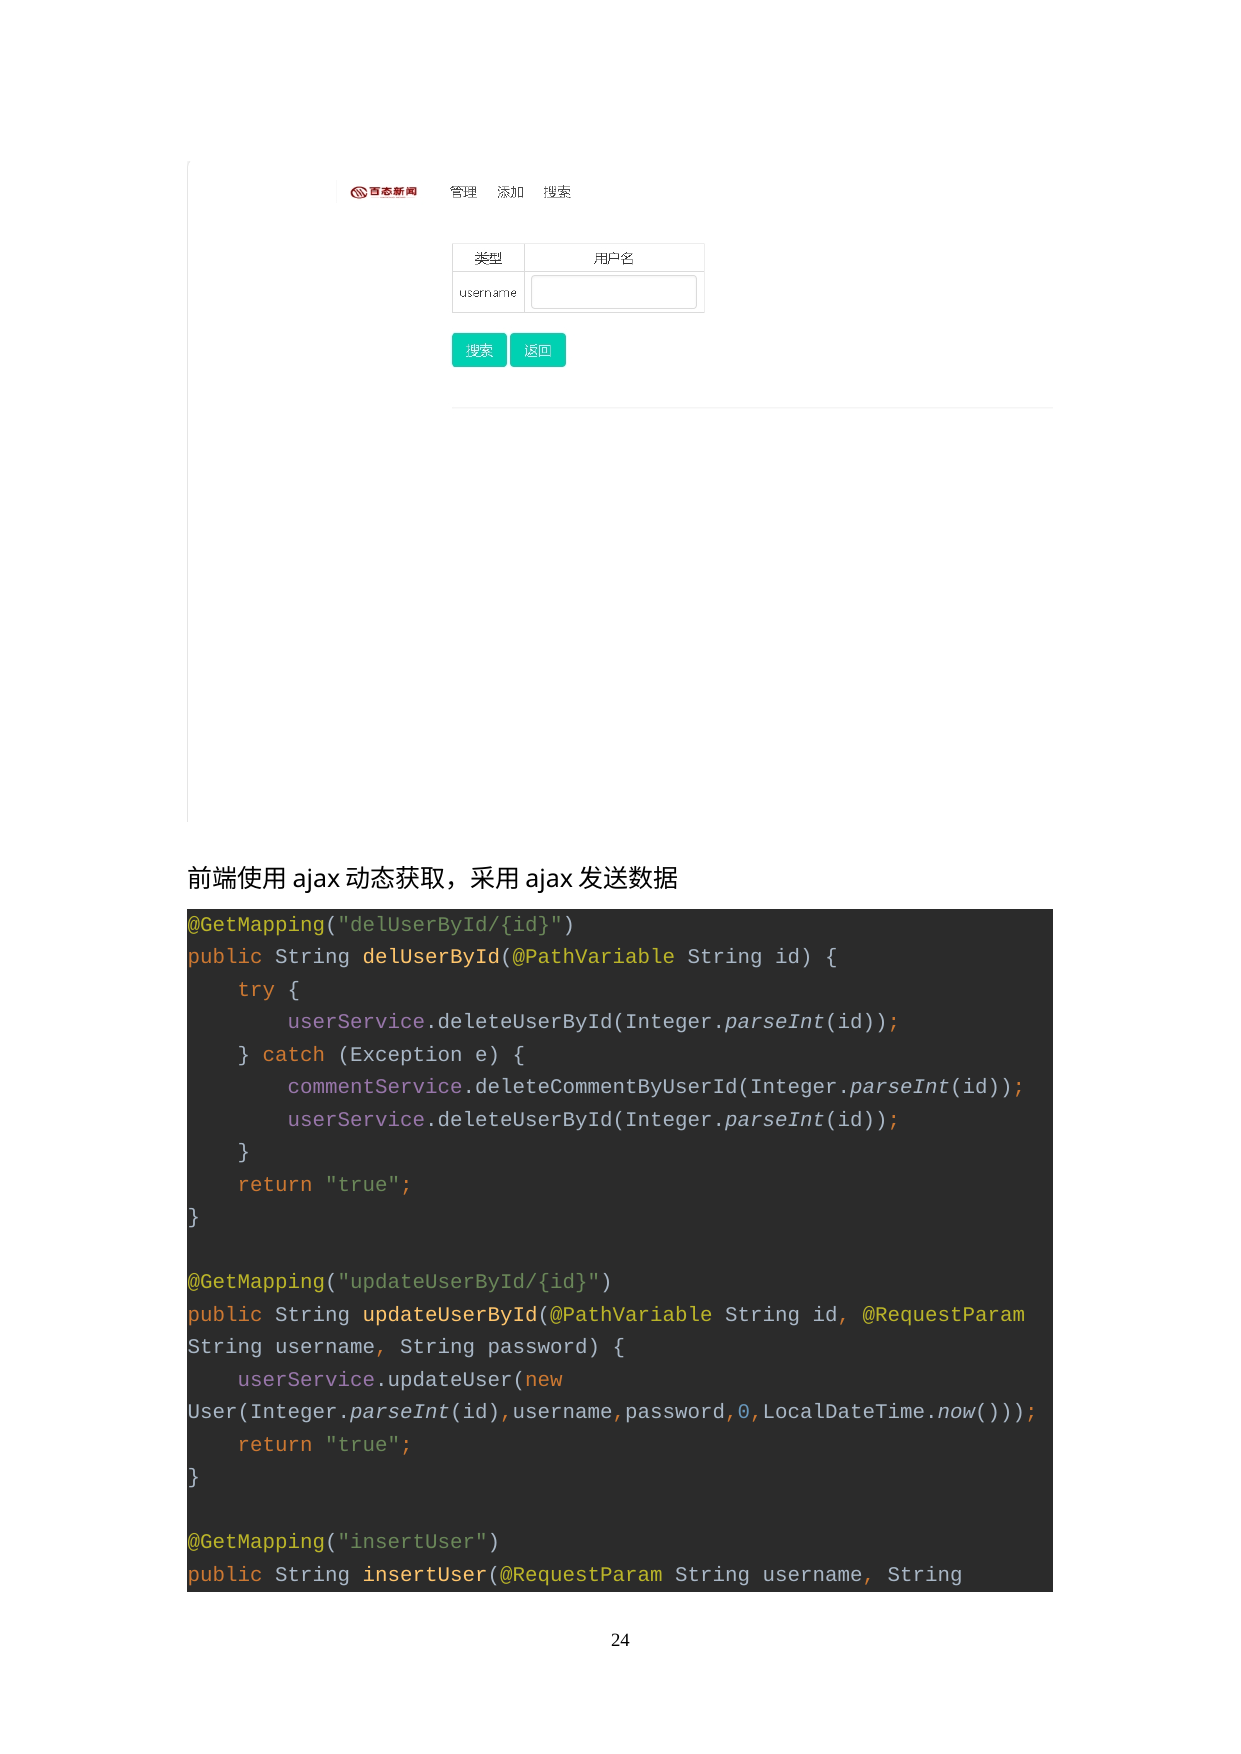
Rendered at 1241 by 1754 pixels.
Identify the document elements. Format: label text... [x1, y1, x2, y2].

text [187, 909, 1053, 1592]
picture [187, 161, 1053, 822]
text 前端使用ajax动态获取，采用ajax发送数据 [187, 844, 1053, 909]
